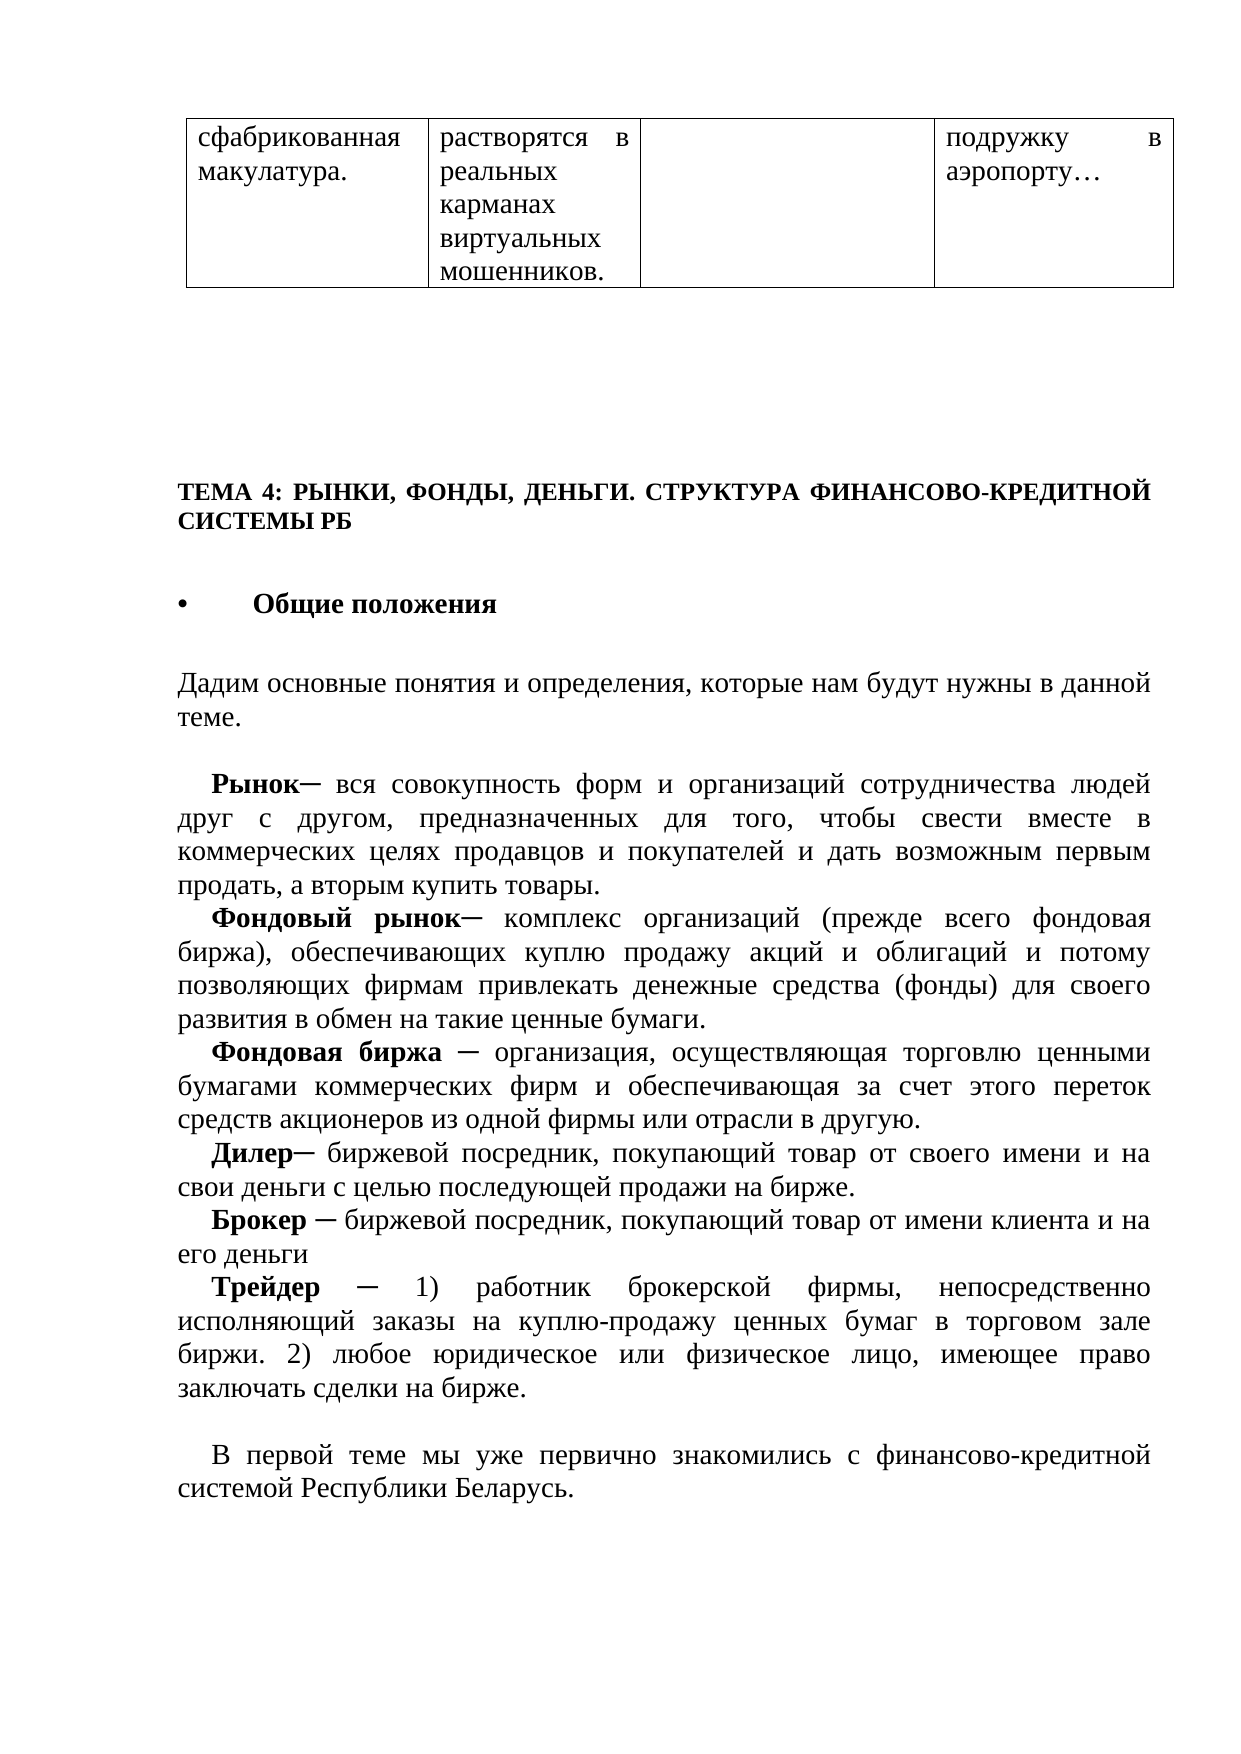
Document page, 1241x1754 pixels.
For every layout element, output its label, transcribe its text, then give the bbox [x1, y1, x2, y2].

list Общие положения [177, 586, 1152, 619]
text Дилер─ биржевой посредник, покупающий товар от своего имени и на свои деньги с целью последующей продажи на бирже. [177, 1135, 1152, 1202]
text В первой теме мы уже первично знакомились с финансово-кредитной системой Республики Беларусь. [177, 1437, 1152, 1504]
text Фондовая биржа ─ организация, осуществляющая торговлю ценными бумагами коммерческих фирм и обеспечивающая за счет этого переток средств акционеров из одной фирмы или отрасли в другую. [177, 1034, 1152, 1135]
text Трейдер ─ 1) работник брокерской фирмы, непосредственно исполняющий заказы на куплю-продажу ценных бумаг в торговом зале биржи. 2) любое юридическое или физическое лицо, имеющее право заключать сделки на бирже. [177, 1269, 1152, 1403]
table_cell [641, 119, 934, 287]
text Брокер ─ биржевой посредник, покупающий товар от имени клиента и на его деньги [177, 1202, 1152, 1269]
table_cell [935, 119, 1173, 287]
text Рынок─ вся совокупность форм и организаций сотрудничества людей друг с другом, предназначенных для того, чтобы свести вместе в коммерческих целях продавцов и покупателей и дать возможным первым продать, а вторым купить товары. [177, 766, 1152, 900]
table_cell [429, 119, 640, 287]
text Фондовый рынок─ комплекс организаций (прежде всего фондовая биржа), обеспечивающих куплю продажу акций и облигаций и потому позволяющих фирмам привлекать денежные средства (фонды) для своего развития в обмен на такие ценные бумаги. [177, 900, 1152, 1034]
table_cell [187, 119, 428, 287]
text Тема 4: Рынки, фонды, деньги. Структура финансово-кредитной системы РБ [177, 477, 1152, 534]
text Дадим основные понятия и определения, которые нам будут нужны в данной теме. [177, 666, 1152, 733]
